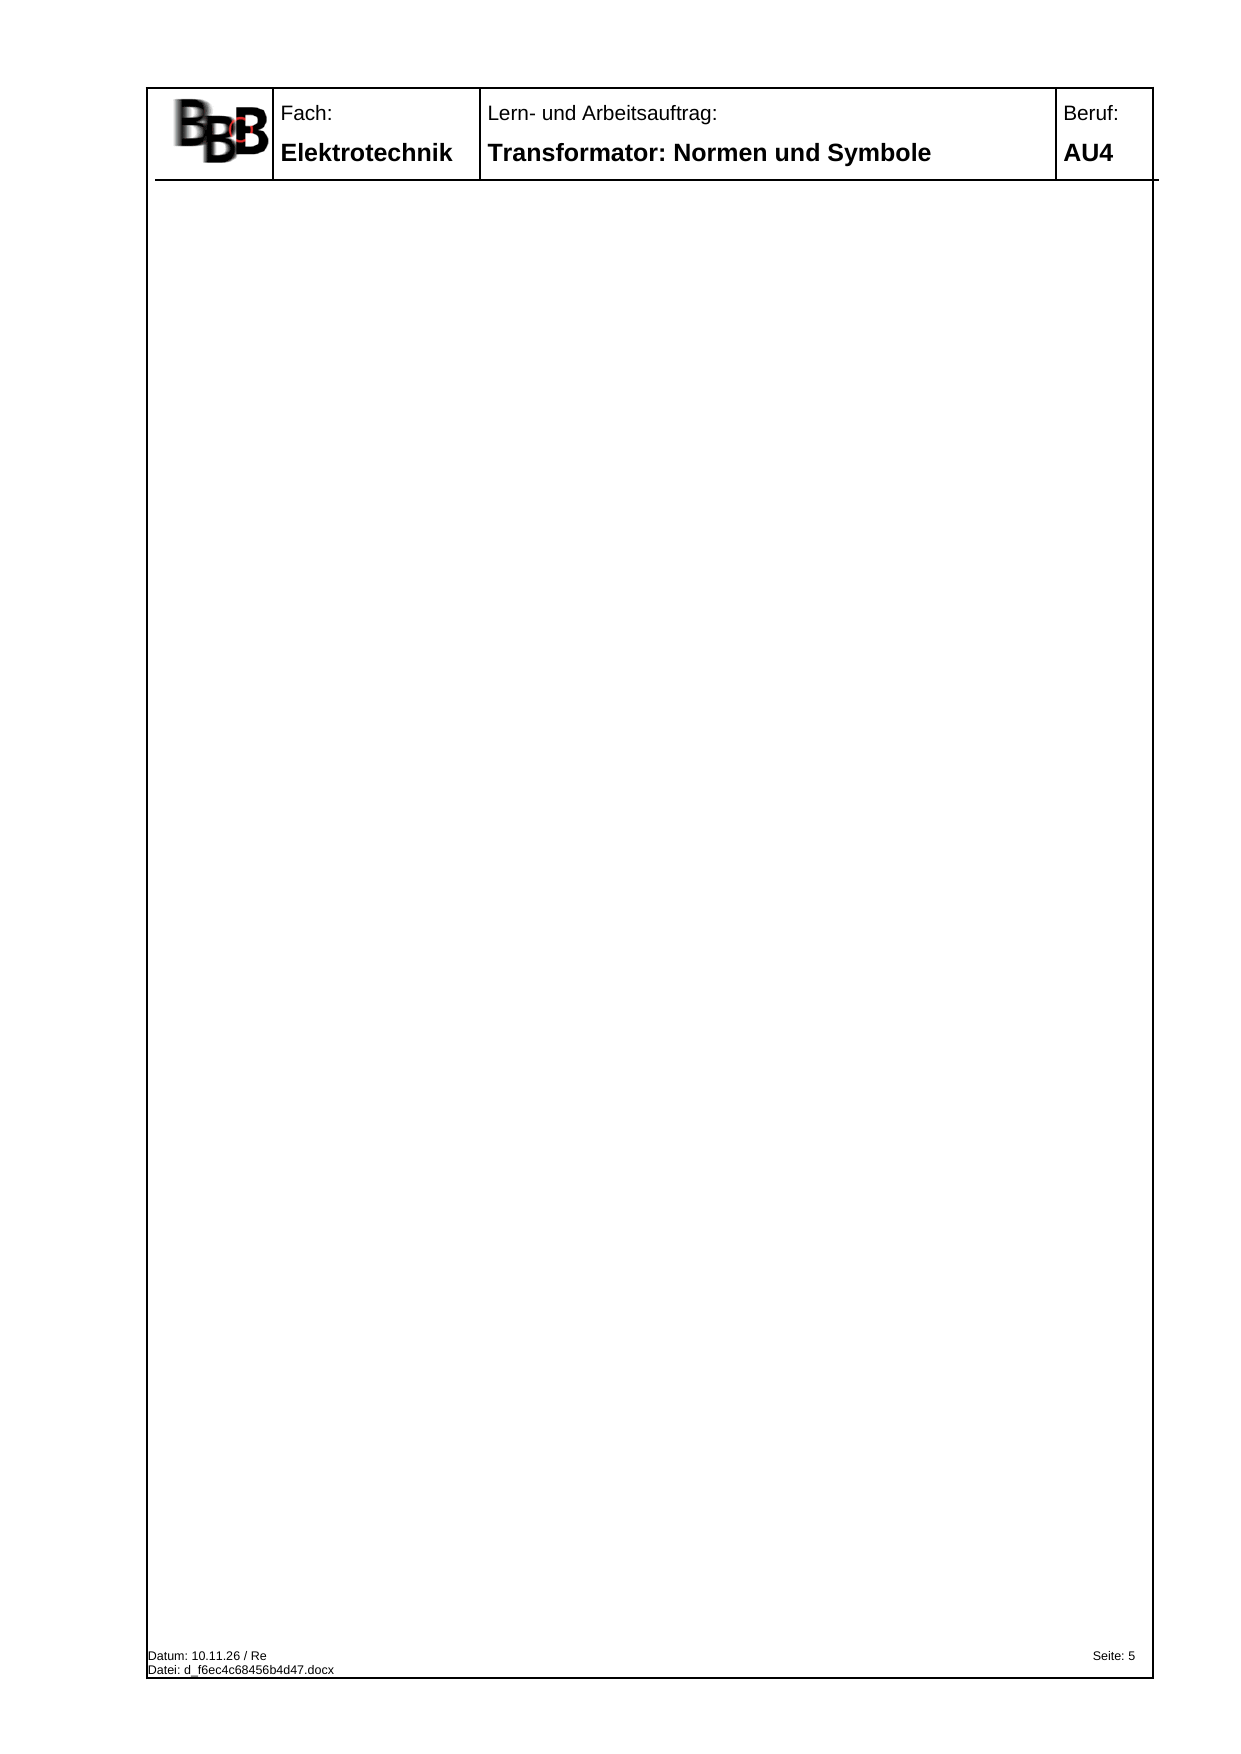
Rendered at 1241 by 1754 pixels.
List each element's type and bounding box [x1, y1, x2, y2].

picture [170, 95, 270, 165]
